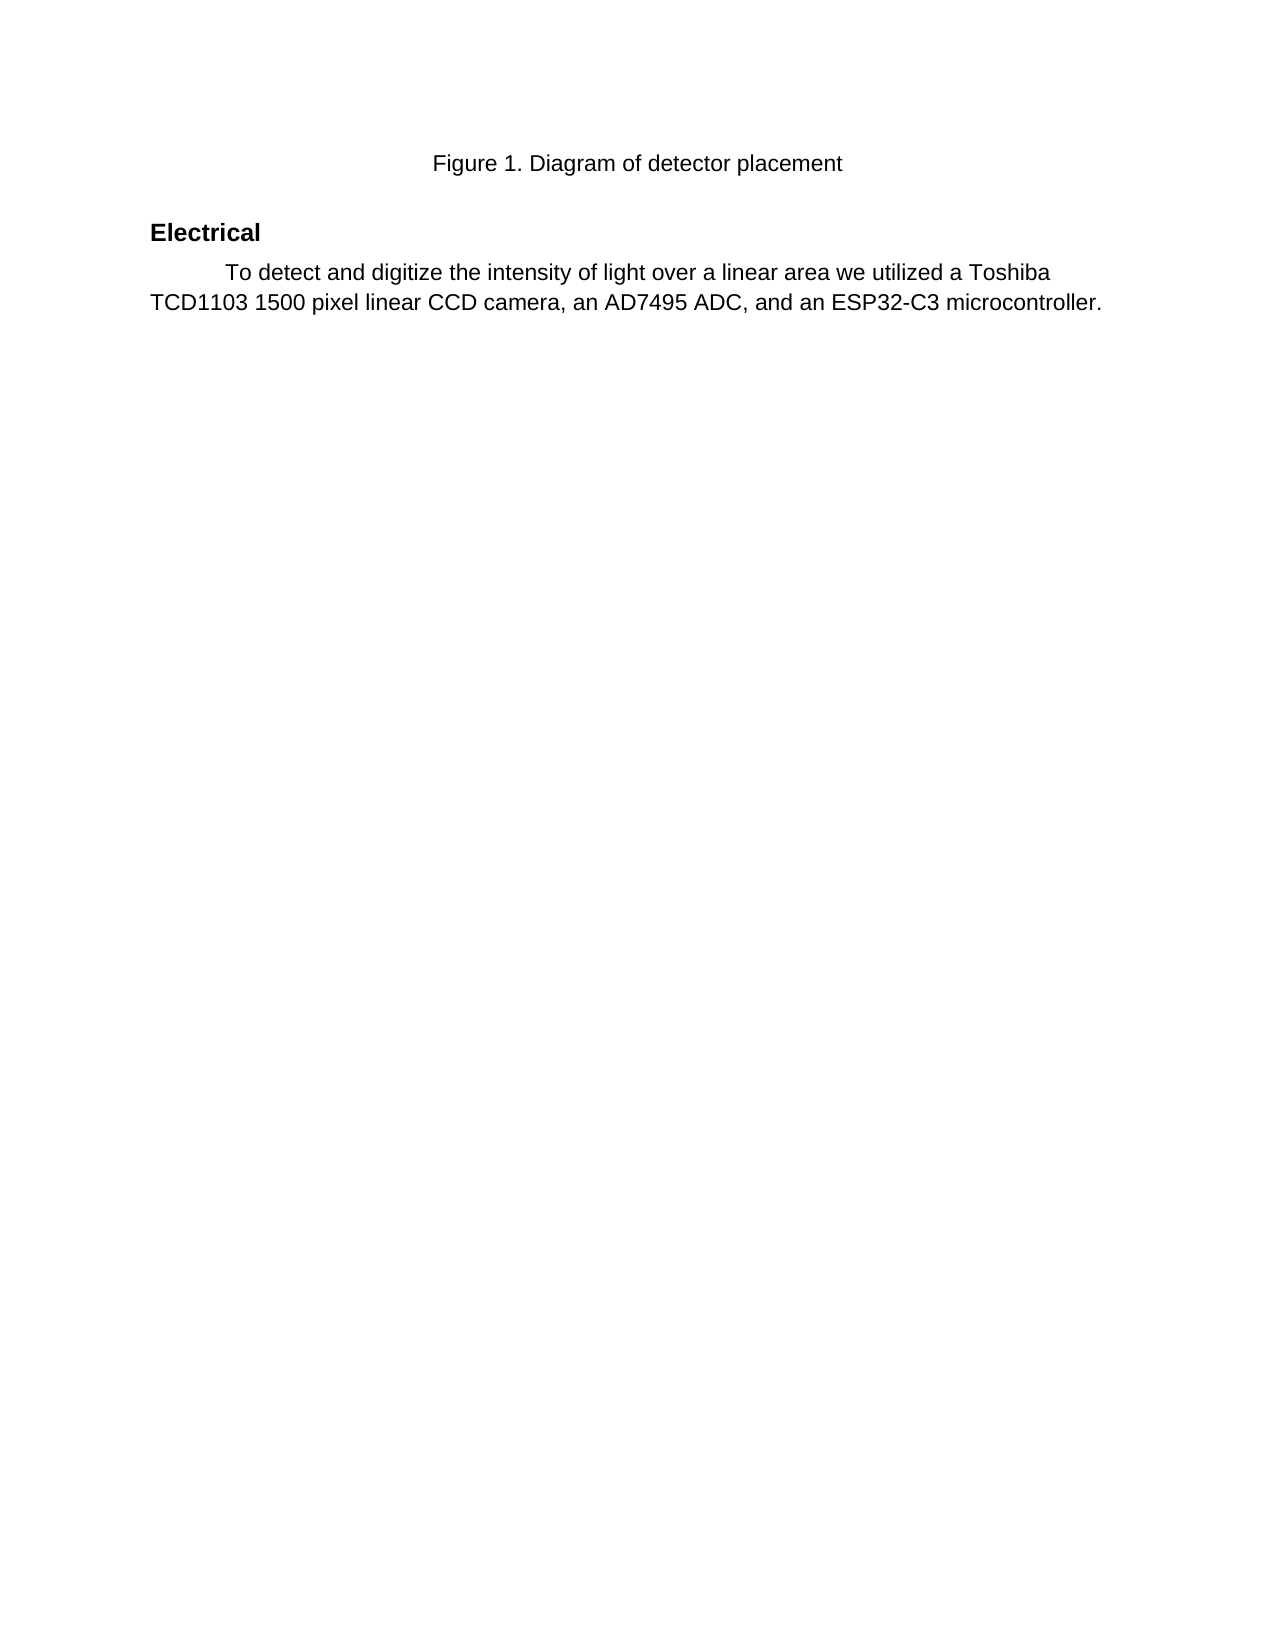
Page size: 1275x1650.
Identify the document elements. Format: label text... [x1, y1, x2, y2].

subtitle Electrical [150, 218, 1125, 246]
text Figure 1. Diagram of detector placement [150, 150, 1125, 176]
text To detect and digitize the intensity of light over a linear area we utilized a Toshiba TCD1103 1500 pixel linear CCD camera, an AD7495 ADC, and an ESP32-C3 microcontroller. [150, 259, 1125, 316]
